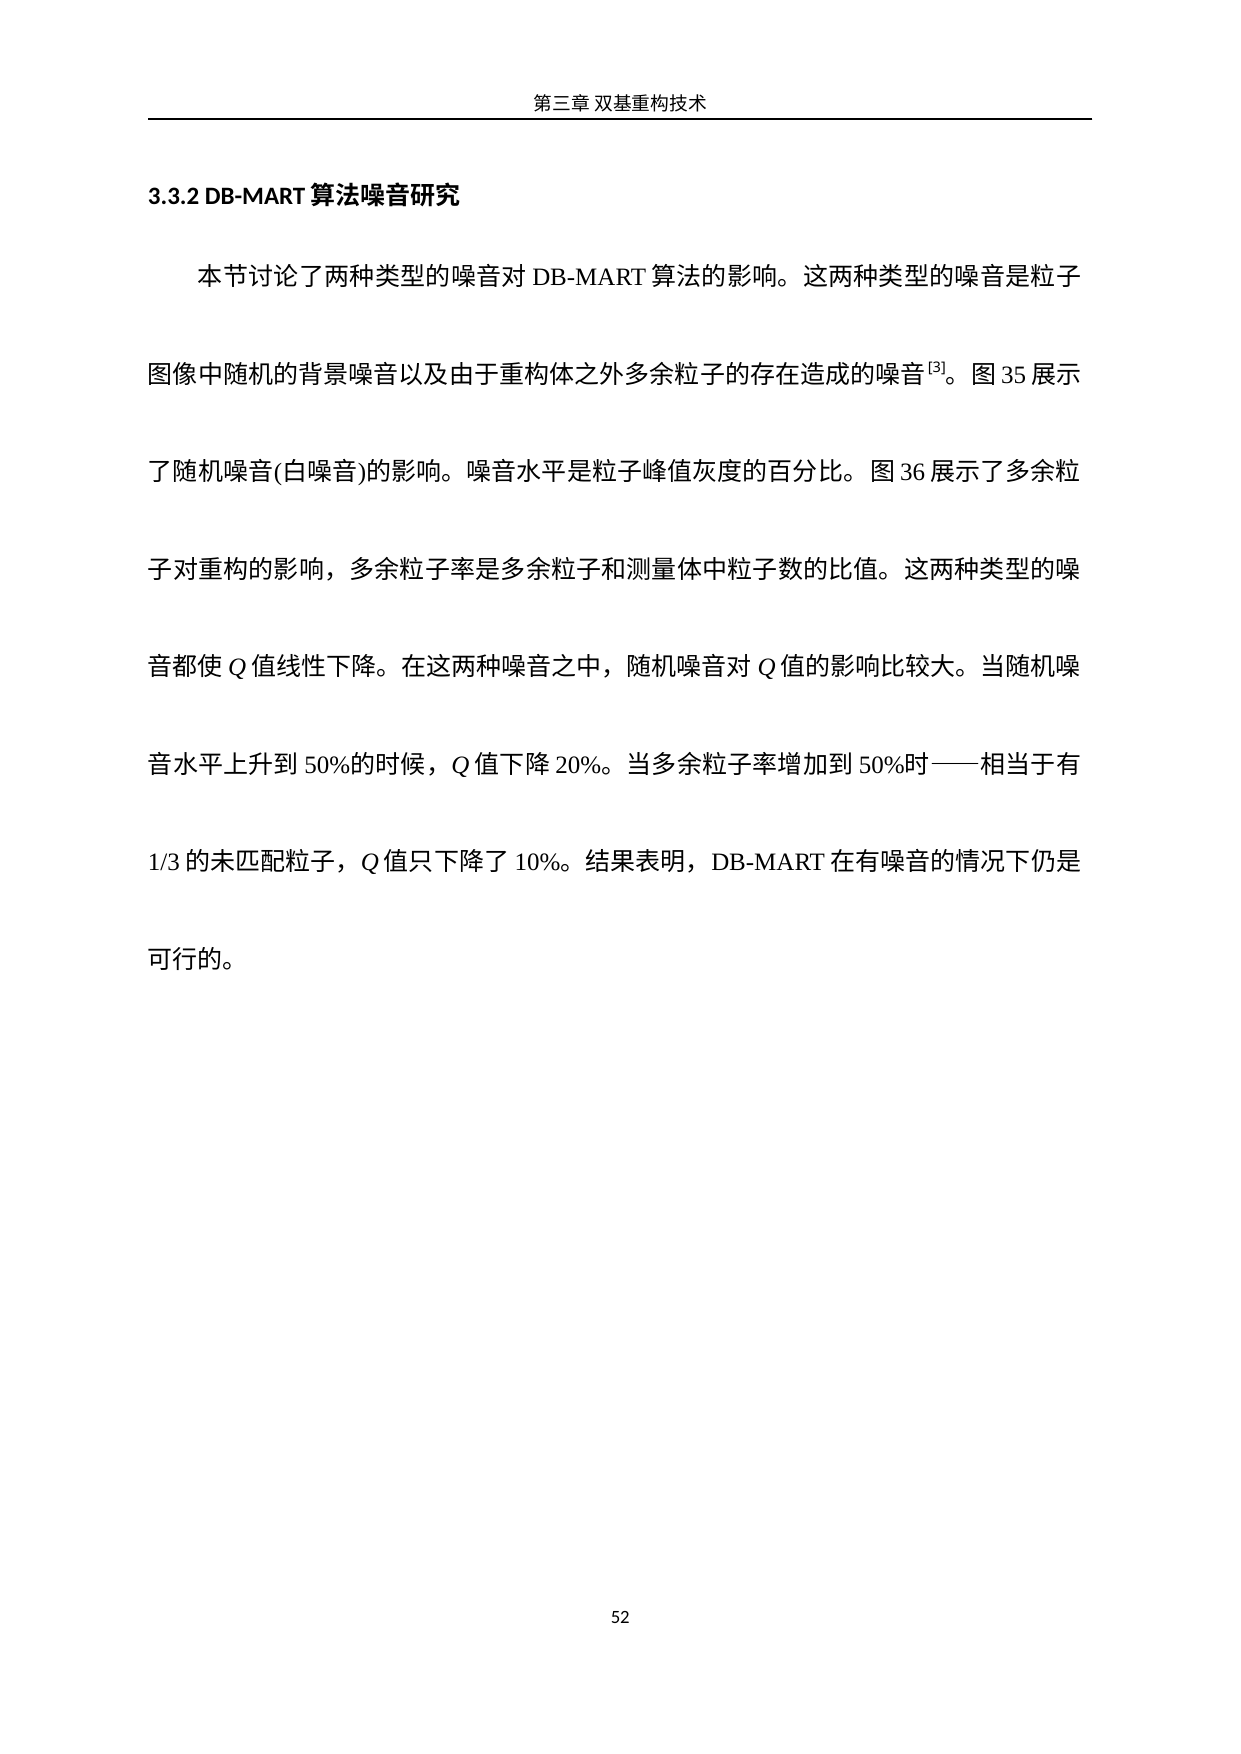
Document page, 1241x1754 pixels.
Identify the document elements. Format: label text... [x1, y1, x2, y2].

subtitle 3.3.2 DB-MART算法噪音研究 [148, 161, 1092, 226]
text 本节讨论了两种类型的噪音对DB-MART算法的影响。这两种类型的噪音是粒子图像中随机的背景噪音以及由于重构体之外多余粒子的存在造成的噪音[3]。图35展示了随机噪音(白噪音)的影响。噪音水平是粒子峰值灰度的百分比。图36展示了多余粒子对重构的影响，多余粒子率是多余粒子和测量体中粒子数的比值。这两种类型的噪音都使Q值线性下降。在这两种噪音之中，随机噪音对Q值的影响比较大。当随机噪音水平上升到50%的时候，Q值下降20%。当多余粒子率增加到50%时——相当于有1/3的未匹配粒子，Q值只下降了10%。结果表明，DB-MART在有噪音的情况下仍是可行的。 [148, 242, 1081, 990]
